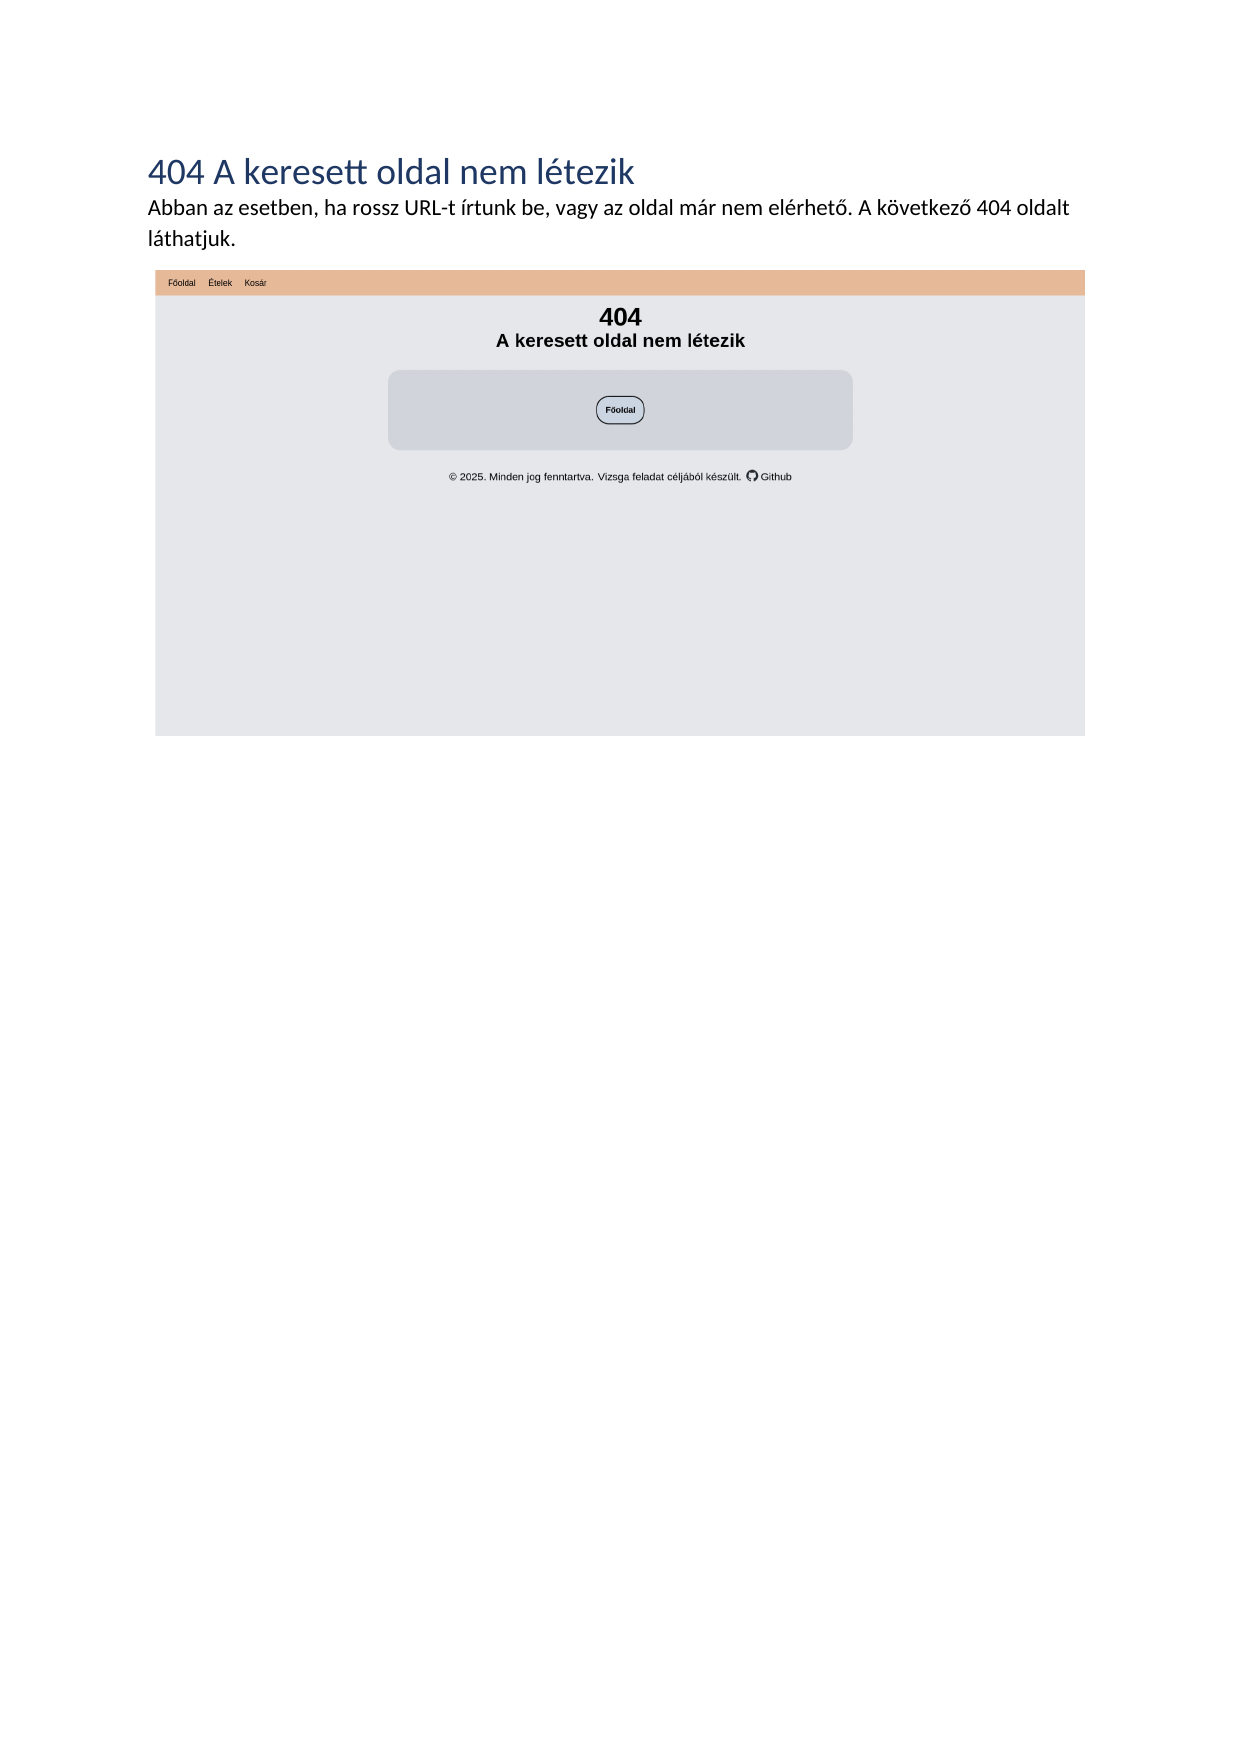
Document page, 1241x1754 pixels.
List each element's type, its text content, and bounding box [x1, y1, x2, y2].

text Abban az esetben, ha rossz URL-t írtunk be, vagy az oldal már nem elérhető. A következő 404 oldalt láthatjuk. [148, 193, 1093, 252]
picture [155, 270, 1085, 736]
subtitle 404 A keresett oldal nem létezik [148, 148, 1093, 193]
